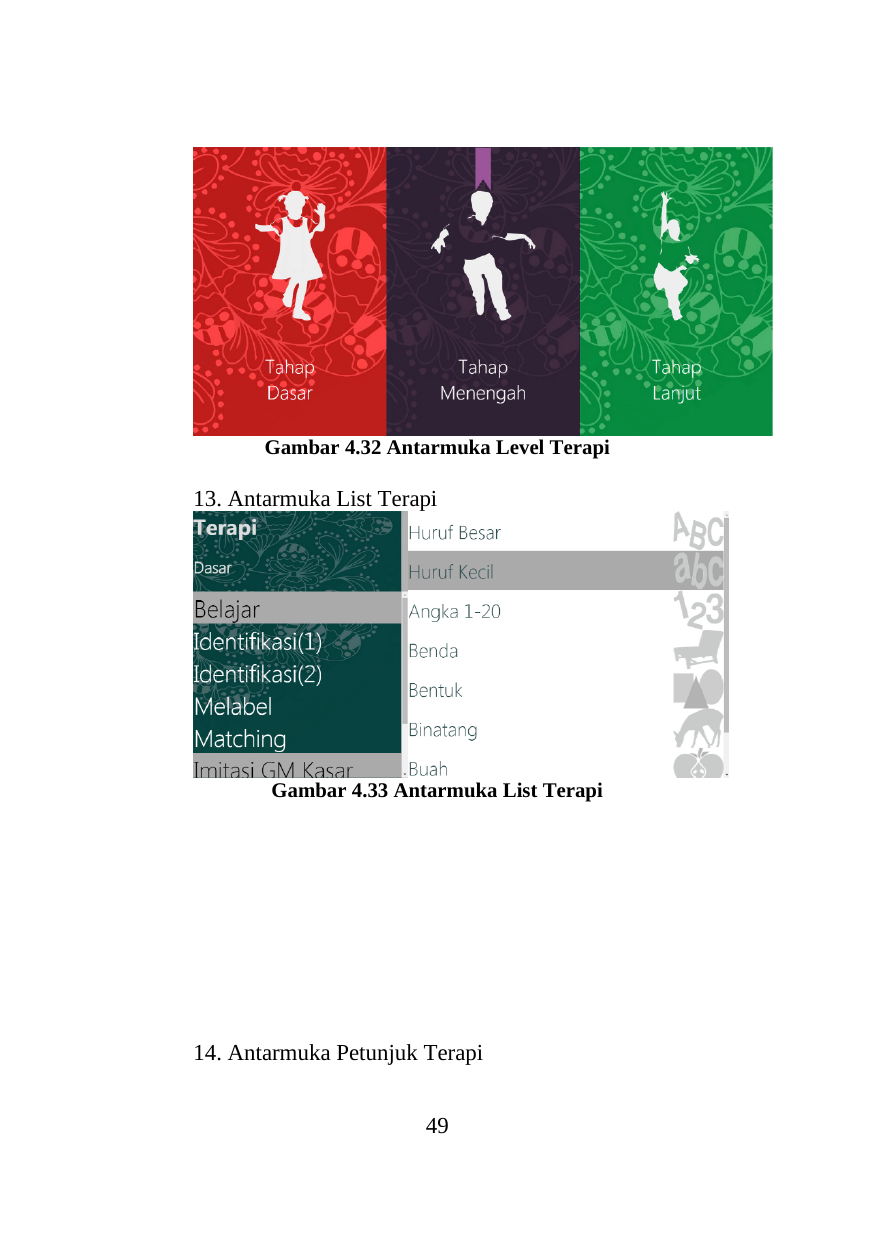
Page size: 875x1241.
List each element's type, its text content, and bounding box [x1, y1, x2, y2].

picture [193, 511, 729, 778]
picture [193, 147, 773, 436]
text 14. Antarmuka Petunjuk Terapi [193, 1039, 756, 1065]
text 13. Antarmuka List Terapi [193, 486, 756, 512]
